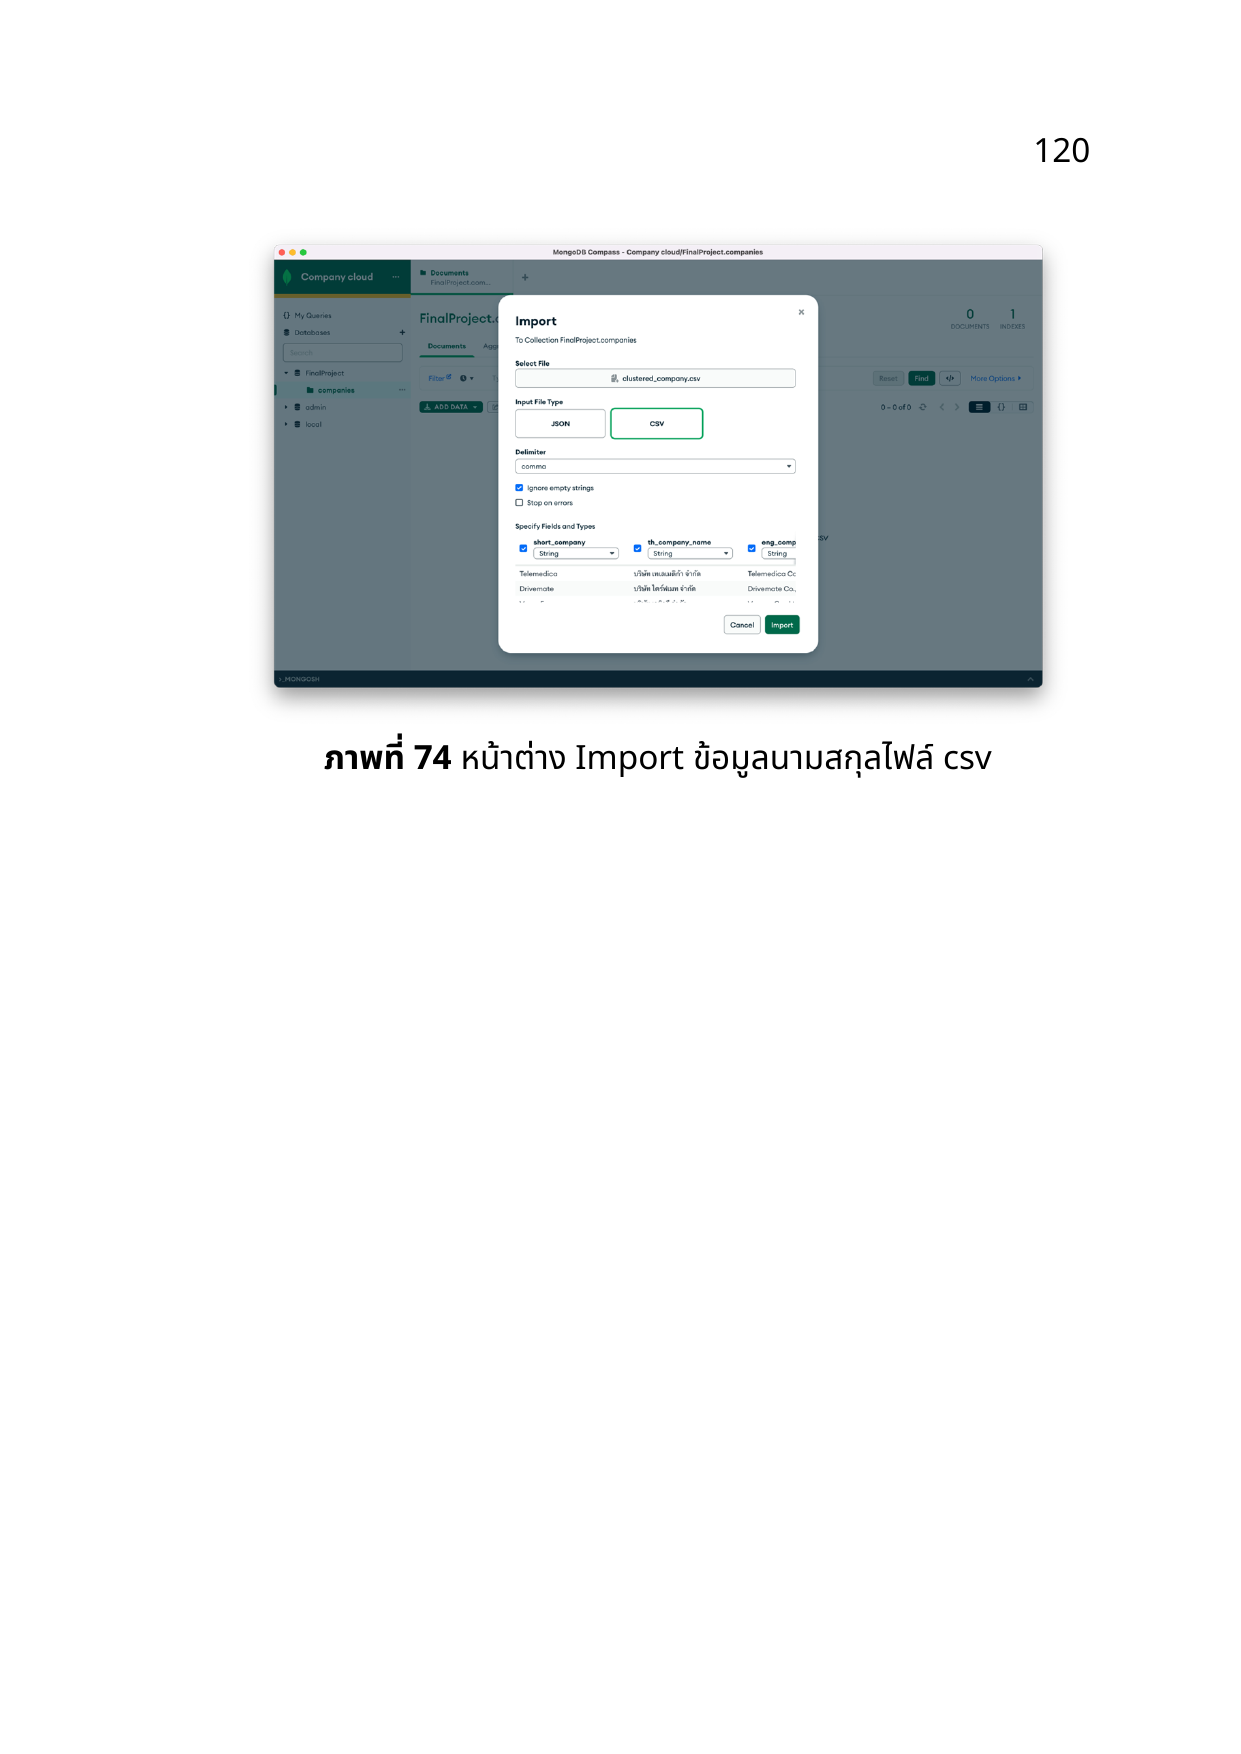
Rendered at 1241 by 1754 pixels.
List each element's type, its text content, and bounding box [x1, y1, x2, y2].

text ภาพที่ 74 หน้าต่าง Import ข้อมูลนามสกุลไฟล์ csv [225, 733, 1090, 784]
picture [244, 225, 1072, 727]
